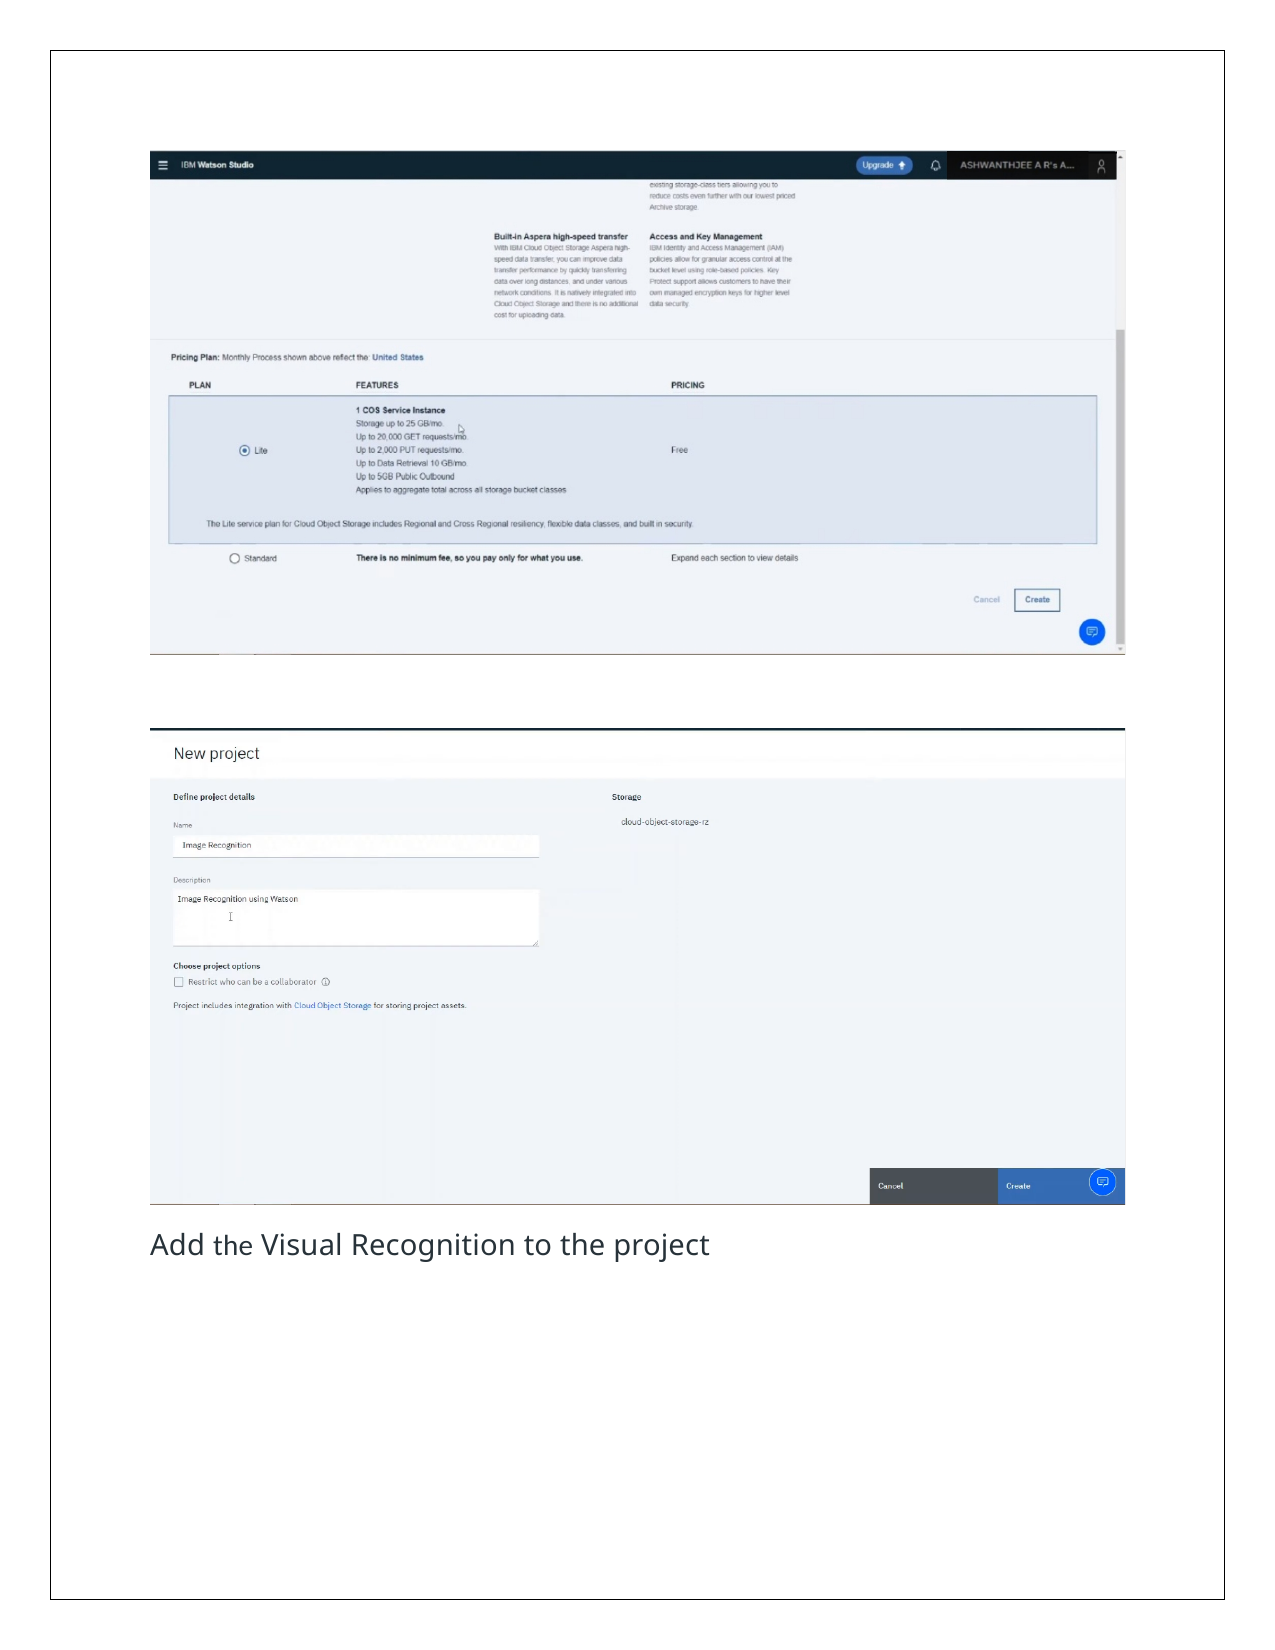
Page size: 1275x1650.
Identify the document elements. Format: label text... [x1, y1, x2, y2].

picture [150, 728, 1125, 1205]
picture [150, 150, 1125, 655]
text Add the Visual Recognition to the project [150, 1224, 1125, 1263]
